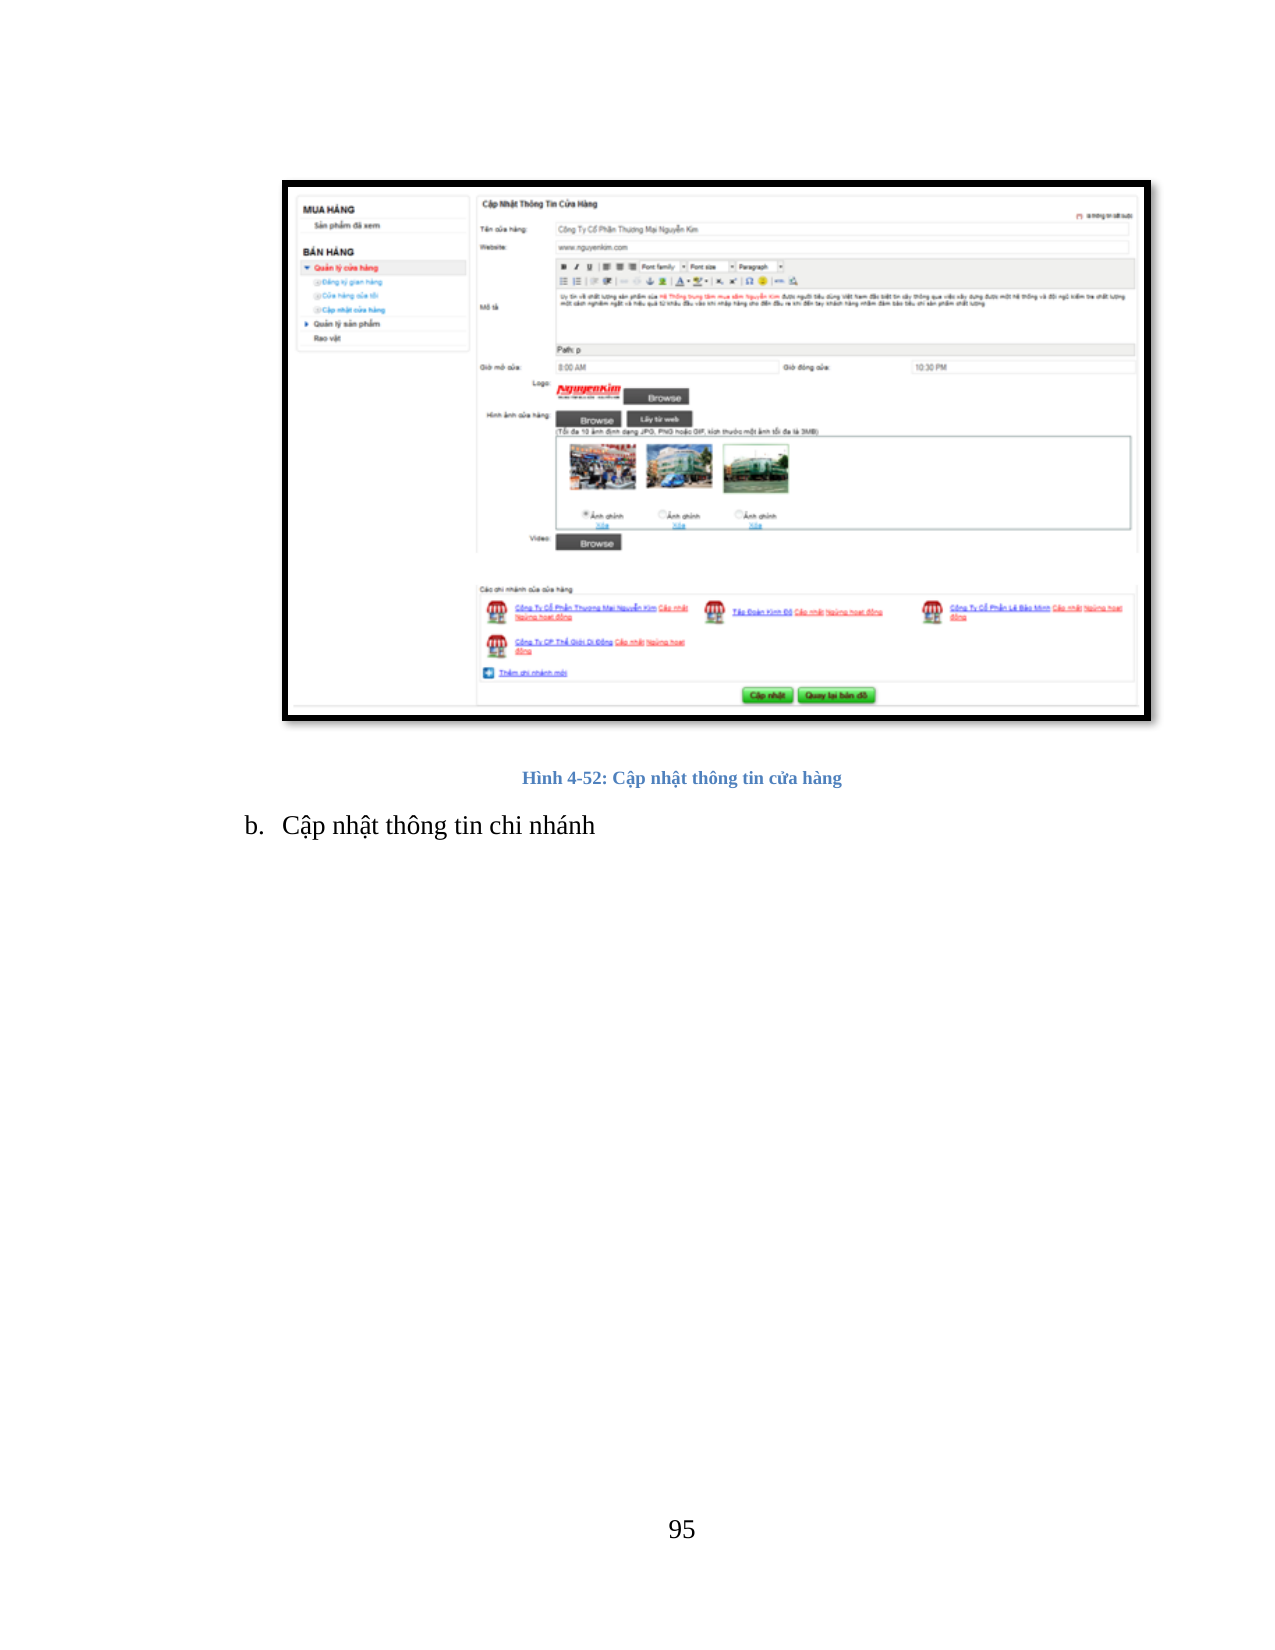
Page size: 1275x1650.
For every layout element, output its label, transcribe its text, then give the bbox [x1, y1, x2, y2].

list Cập nhật thông tin chi nhánh [244, 809, 1157, 840]
picture [288, 187, 1144, 715]
